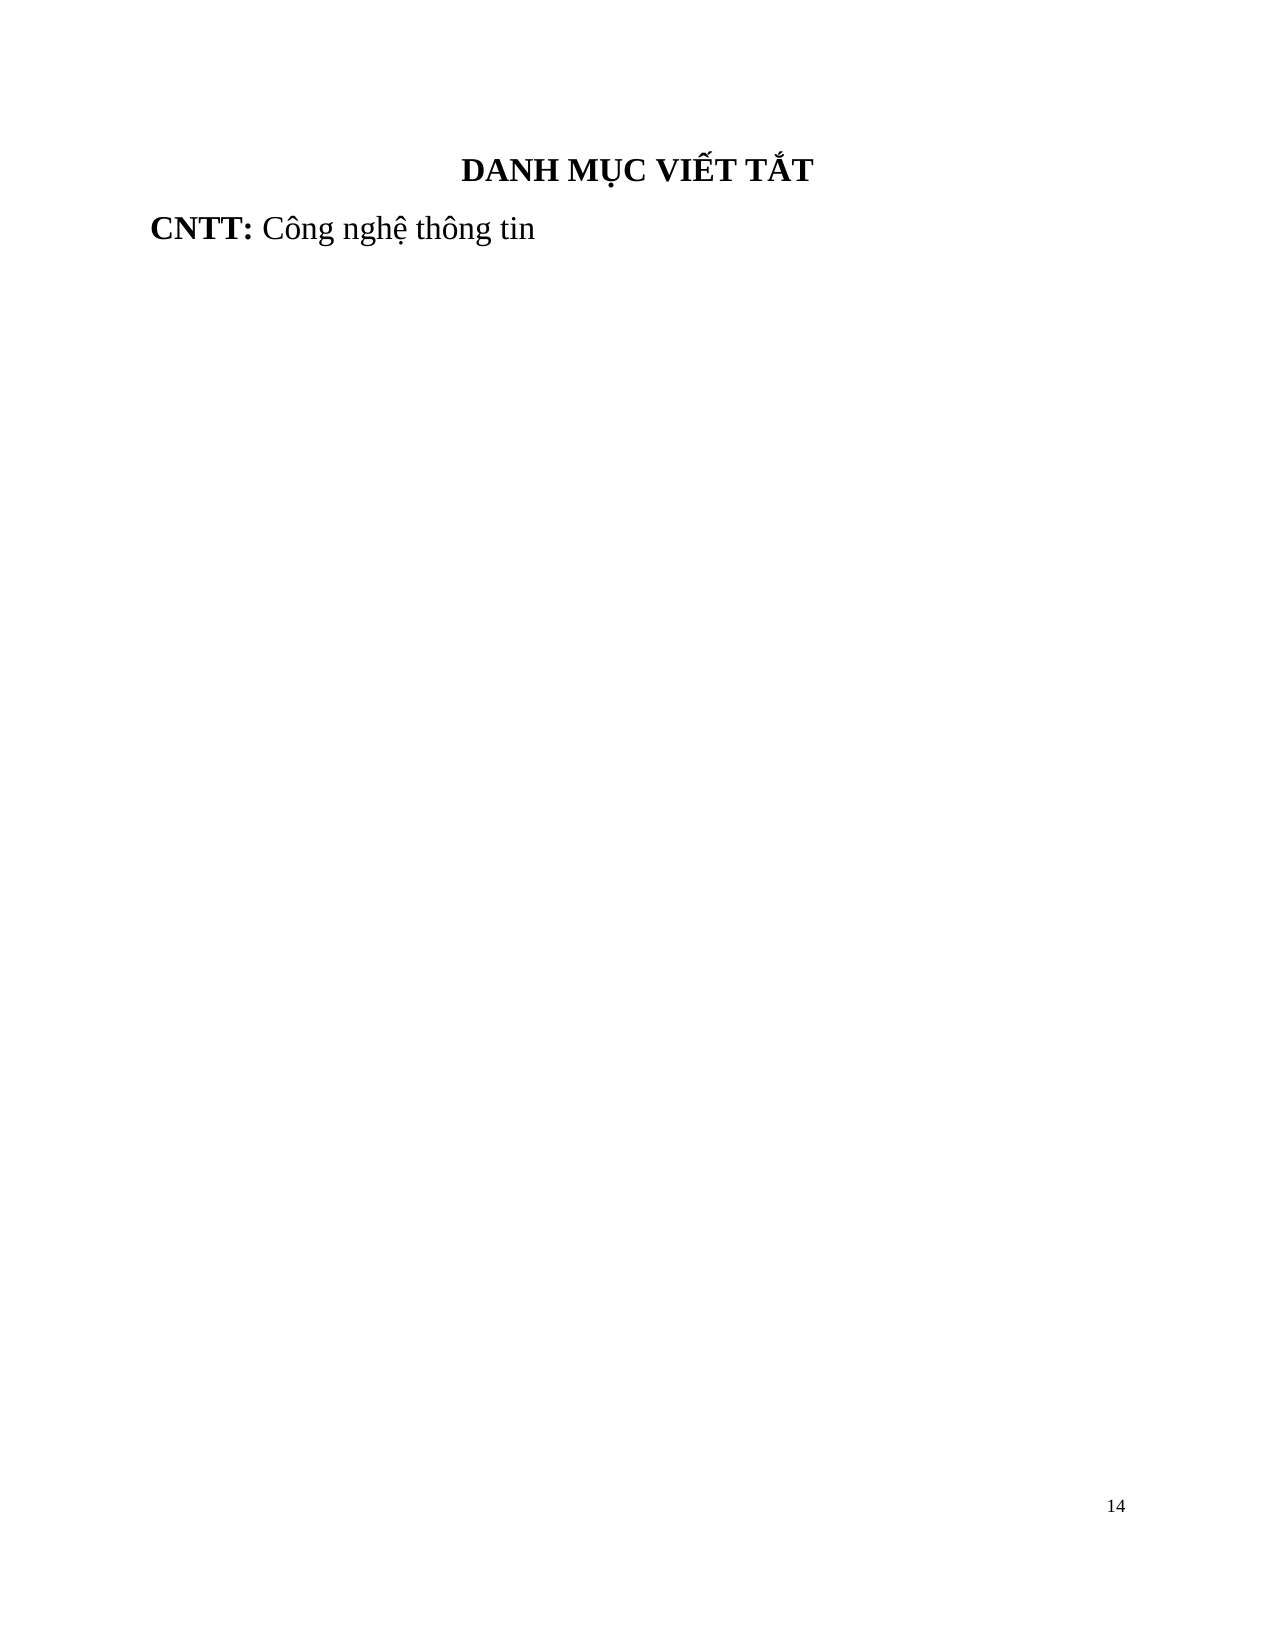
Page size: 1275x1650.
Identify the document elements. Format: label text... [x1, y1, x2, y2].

subtitle DANH MỤC VIẾT TẮT [150, 150, 1125, 188]
text CNTT: Công nghệ thông tin [150, 208, 1125, 246]
